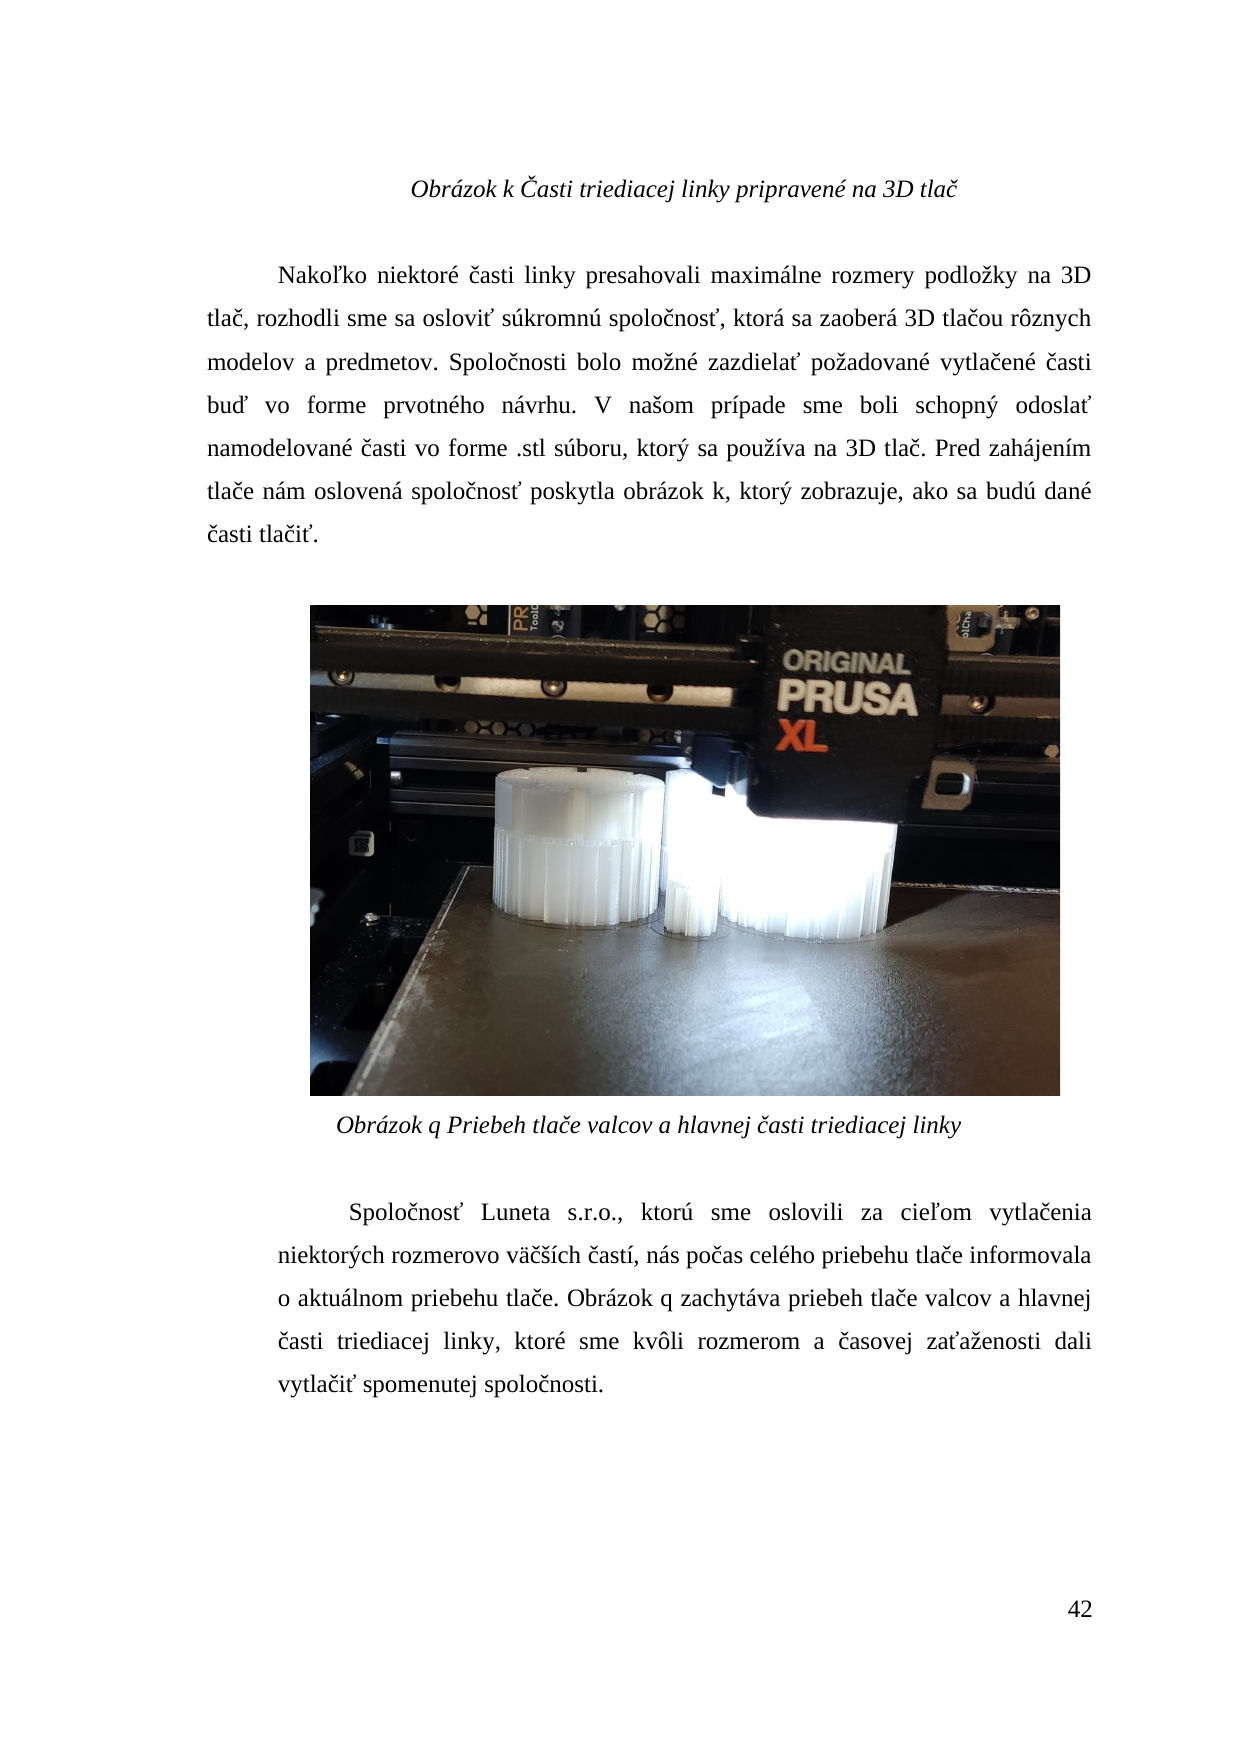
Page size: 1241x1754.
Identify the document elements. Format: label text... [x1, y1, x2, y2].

text Obrázok k Časti triediacej linky pripravené na 3D tlač [207, 174, 1092, 203]
text Nakoľko niektoré časti linky presahovali maximálne rozmery podložky na 3D tlač, rozhodli sme sa osloviť súkromnú spoločnosť, ktorá sa zaoberá 3D tlačou rôznych modelov a predmetov. Spoločnosti bolo možné zazdielať požadované vytlačené časti buď vo forme prvotného návrhu. V našom prípade sme boli schopný odoslať namodelované časti vo forme .stl súboru, ktorý sa používa na 3D tlač. Pred zahájením tlače nám oslovená spoločnosť poskytla obrázok k, ktorý zobrazuje, ako sa budú dané časti tlačiť. [207, 260, 1092, 548]
text Obrázok q Priebeh tlače valcov a hlavnej časti triediacej linky [207, 605, 1092, 1139]
text Spoločnosť Luneta s.r.o., ktorú sme oslovili za cieľom vytlačenia niektorých rozmerovo väčších častí, nás počas celého priebehu tlače informovala o aktuálnom priebehu tlače. Obrázok q zachytáva priebeh tlače valcov a hlavnej časti triediacej linky, ktoré sme kvôli rozmerom a časovej zaťaženosti dali vytlačiť spomenutej spoločnosti. [278, 1197, 1092, 1398]
